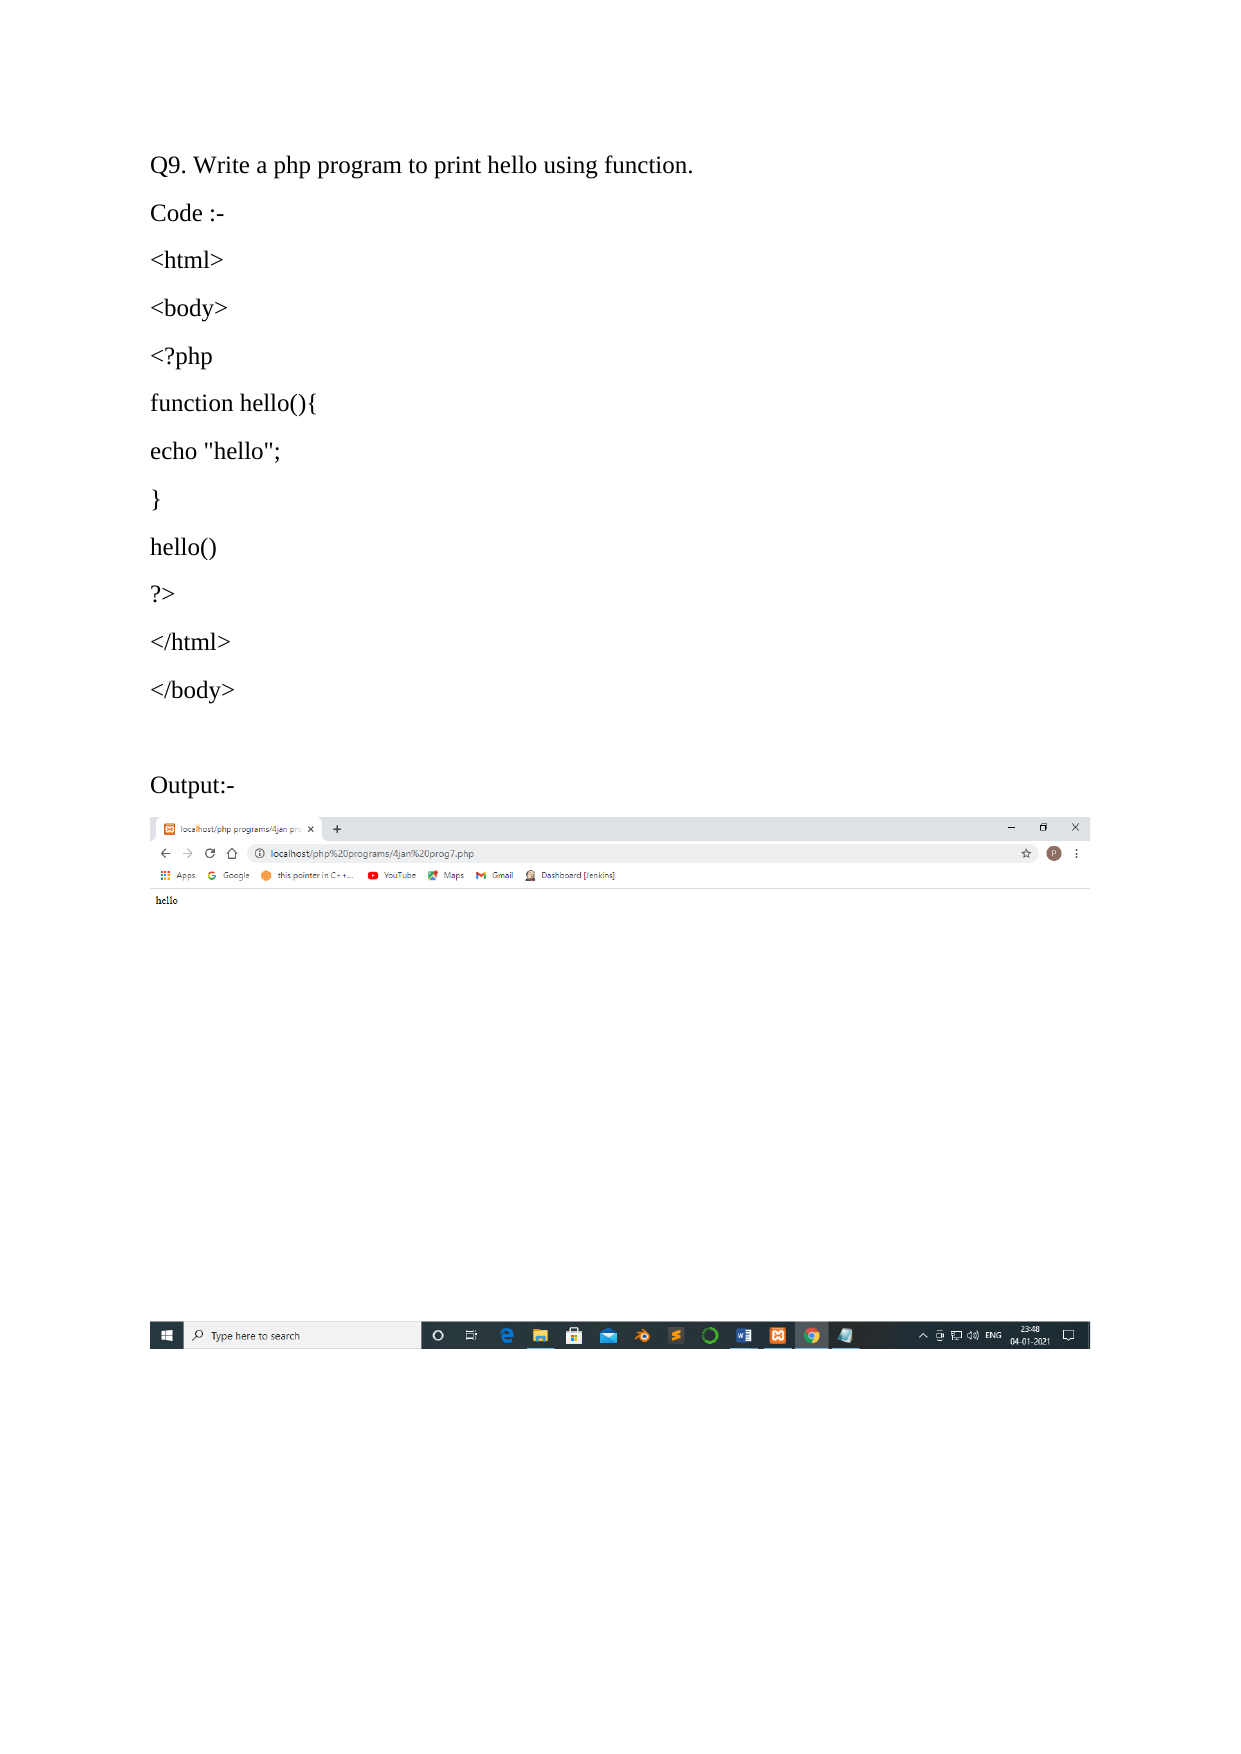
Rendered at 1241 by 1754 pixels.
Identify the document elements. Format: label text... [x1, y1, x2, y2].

text </html> [150, 627, 1090, 656]
text Output:- [150, 770, 1090, 799]
text ?> [150, 579, 1090, 608]
text <body> [150, 293, 1090, 322]
text </body> [150, 675, 1090, 703]
text Q9. Write a php program to print hello using function. [150, 150, 1090, 179]
picture [150, 817, 1091, 1349]
text <?php [150, 341, 1090, 369]
text echo "hello"; [150, 436, 1090, 465]
text <html> [150, 245, 1090, 274]
text function hello(){ [150, 388, 1090, 417]
text } [150, 484, 1090, 513]
text hello() [150, 532, 1090, 560]
text Code :- [150, 198, 1090, 226]
